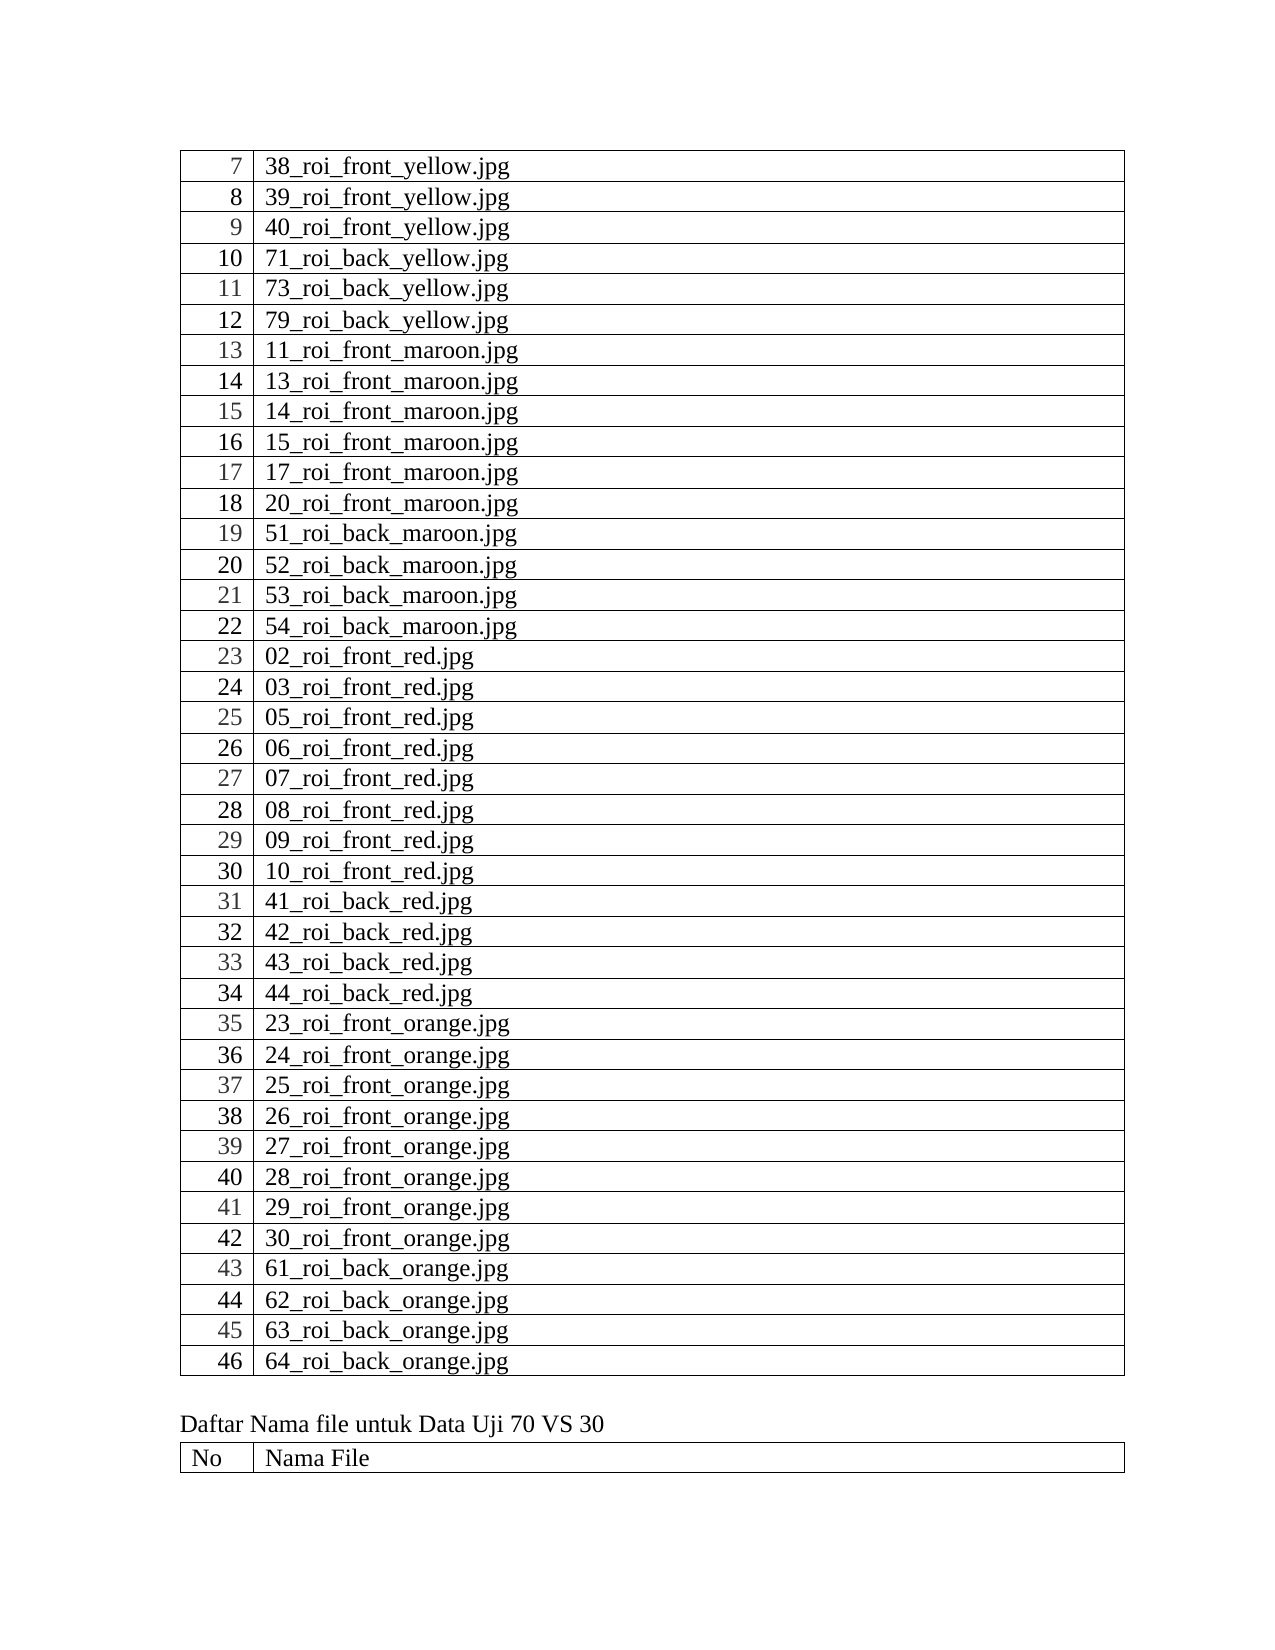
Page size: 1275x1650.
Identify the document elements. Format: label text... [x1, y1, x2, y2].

table_cell 19 [181, 519, 253, 549]
table_cell 63_roi_back_orange.jpg [254, 1315, 1124, 1345]
table_cell 39_roi_front_yellow.jpg [254, 182, 1124, 211]
table_cell 29_roi_front_orange.jpg [254, 1192, 1124, 1222]
table_cell 26 [181, 734, 253, 762]
table_cell 71_roi_back_yellow.jpg [254, 244, 1124, 272]
table_cell 10_roi_front_red.jpg [254, 856, 1124, 885]
table_cell 34 [181, 979, 253, 1007]
table_cell 21 [181, 580, 253, 610]
table_cell 39 [181, 1131, 253, 1161]
table_cell 38_roi_front_yellow.jpg [254, 151, 1124, 181]
table_cell 08_roi_front_red.jpg [254, 795, 1124, 824]
table_cell 64_roi_back_orange.jpg [254, 1346, 1124, 1375]
table_cell 7 [181, 151, 253, 181]
table_cell 18 [181, 489, 253, 517]
table_cell 44 [181, 1285, 253, 1314]
table_cell 22 [181, 611, 253, 640]
table_cell 15 [181, 396, 253, 426]
table_cell 42 [181, 1224, 253, 1252]
table_cell 27 [181, 764, 253, 794]
table_cell 20 [181, 550, 253, 579]
table_cell 9 [181, 212, 253, 242]
table_cell 14 [181, 366, 253, 395]
table_cell 79_roi_back_yellow.jpg [254, 305, 1124, 334]
table_cell 28 [181, 795, 253, 824]
table_cell 06_roi_front_red.jpg [254, 734, 1124, 762]
table_cell 15_roi_front_maroon.jpg [254, 427, 1124, 456]
table_cell 73_roi_back_yellow.jpg [254, 274, 1124, 304]
table_cell 24 [181, 672, 253, 701]
table_cell 07_roi_front_red.jpg [254, 764, 1124, 794]
table_cell 09_roi_front_red.jpg [254, 825, 1124, 855]
table_cell 11_roi_front_maroon.jpg [254, 335, 1124, 365]
table_cell 25 [181, 702, 253, 732]
table_cell 12 [181, 305, 253, 334]
table_cell 36 [181, 1040, 253, 1069]
table_cell 43 [181, 1254, 253, 1284]
table_cell 05_roi_front_red.jpg [254, 702, 1124, 732]
table_cell 43_roi_back_red.jpg [254, 947, 1124, 977]
table_cell 28_roi_front_orange.jpg [254, 1162, 1124, 1191]
table_cell 61_roi_back_orange.jpg [254, 1254, 1124, 1284]
table_cell 16 [181, 427, 253, 456]
table_cell 44_roi_back_red.jpg [254, 979, 1124, 1007]
table_cell 30_roi_front_orange.jpg [254, 1224, 1124, 1252]
table_cell 62_roi_back_orange.jpg [254, 1285, 1124, 1314]
table_cell 25_roi_front_orange.jpg [254, 1070, 1124, 1100]
table_cell 14_roi_front_maroon.jpg [254, 396, 1124, 426]
table_cell 02_roi_front_red.jpg [254, 641, 1124, 671]
table_cell 13 [181, 335, 253, 365]
table_cell 38 [181, 1101, 253, 1130]
table_cell 11 [181, 274, 253, 304]
table_cell 40_roi_front_yellow.jpg [254, 212, 1124, 242]
table_cell 54_roi_back_maroon.jpg [254, 611, 1124, 640]
table_cell 17 [181, 457, 253, 487]
table_cell 03_roi_front_red.jpg [254, 672, 1124, 701]
table_cell 37 [181, 1070, 253, 1100]
table_cell 35 [181, 1009, 253, 1039]
table_cell 24_roi_front_orange.jpg [254, 1040, 1124, 1069]
table_cell 23 [181, 641, 253, 671]
table_cell 45 [181, 1315, 253, 1345]
table_cell 46 [181, 1346, 253, 1375]
table_cell 31 [181, 886, 253, 916]
table_header Nama File [254, 1443, 1124, 1472]
table_cell 20_roi_front_maroon.jpg [254, 489, 1124, 517]
table_cell 41 [181, 1192, 253, 1222]
table_cell 8 [181, 182, 253, 211]
table_cell 10 [181, 244, 253, 272]
table_cell 30 [181, 856, 253, 885]
table_cell 51_roi_back_maroon.jpg [254, 519, 1124, 549]
table_cell 23_roi_front_orange.jpg [254, 1009, 1124, 1039]
table_cell 42_roi_back_red.jpg [254, 917, 1124, 946]
list Daftar Nama file untuk Data Uji 70 VS 30 [179, 1409, 1125, 1438]
table_cell 32 [181, 917, 253, 946]
table_header No [181, 1443, 253, 1472]
table_cell 53_roi_back_maroon.jpg [254, 580, 1124, 610]
table_cell 13_roi_front_maroon.jpg [254, 366, 1124, 395]
table_cell 40 [181, 1162, 253, 1191]
table_cell 52_roi_back_maroon.jpg [254, 550, 1124, 579]
table_cell 27_roi_front_orange.jpg [254, 1131, 1124, 1161]
table_cell 26_roi_front_orange.jpg [254, 1101, 1124, 1130]
table_cell 41_roi_back_red.jpg [254, 886, 1124, 916]
table_cell 29 [181, 825, 253, 855]
table_cell 33 [181, 947, 253, 977]
table_cell 17_roi_front_maroon.jpg [254, 457, 1124, 487]
